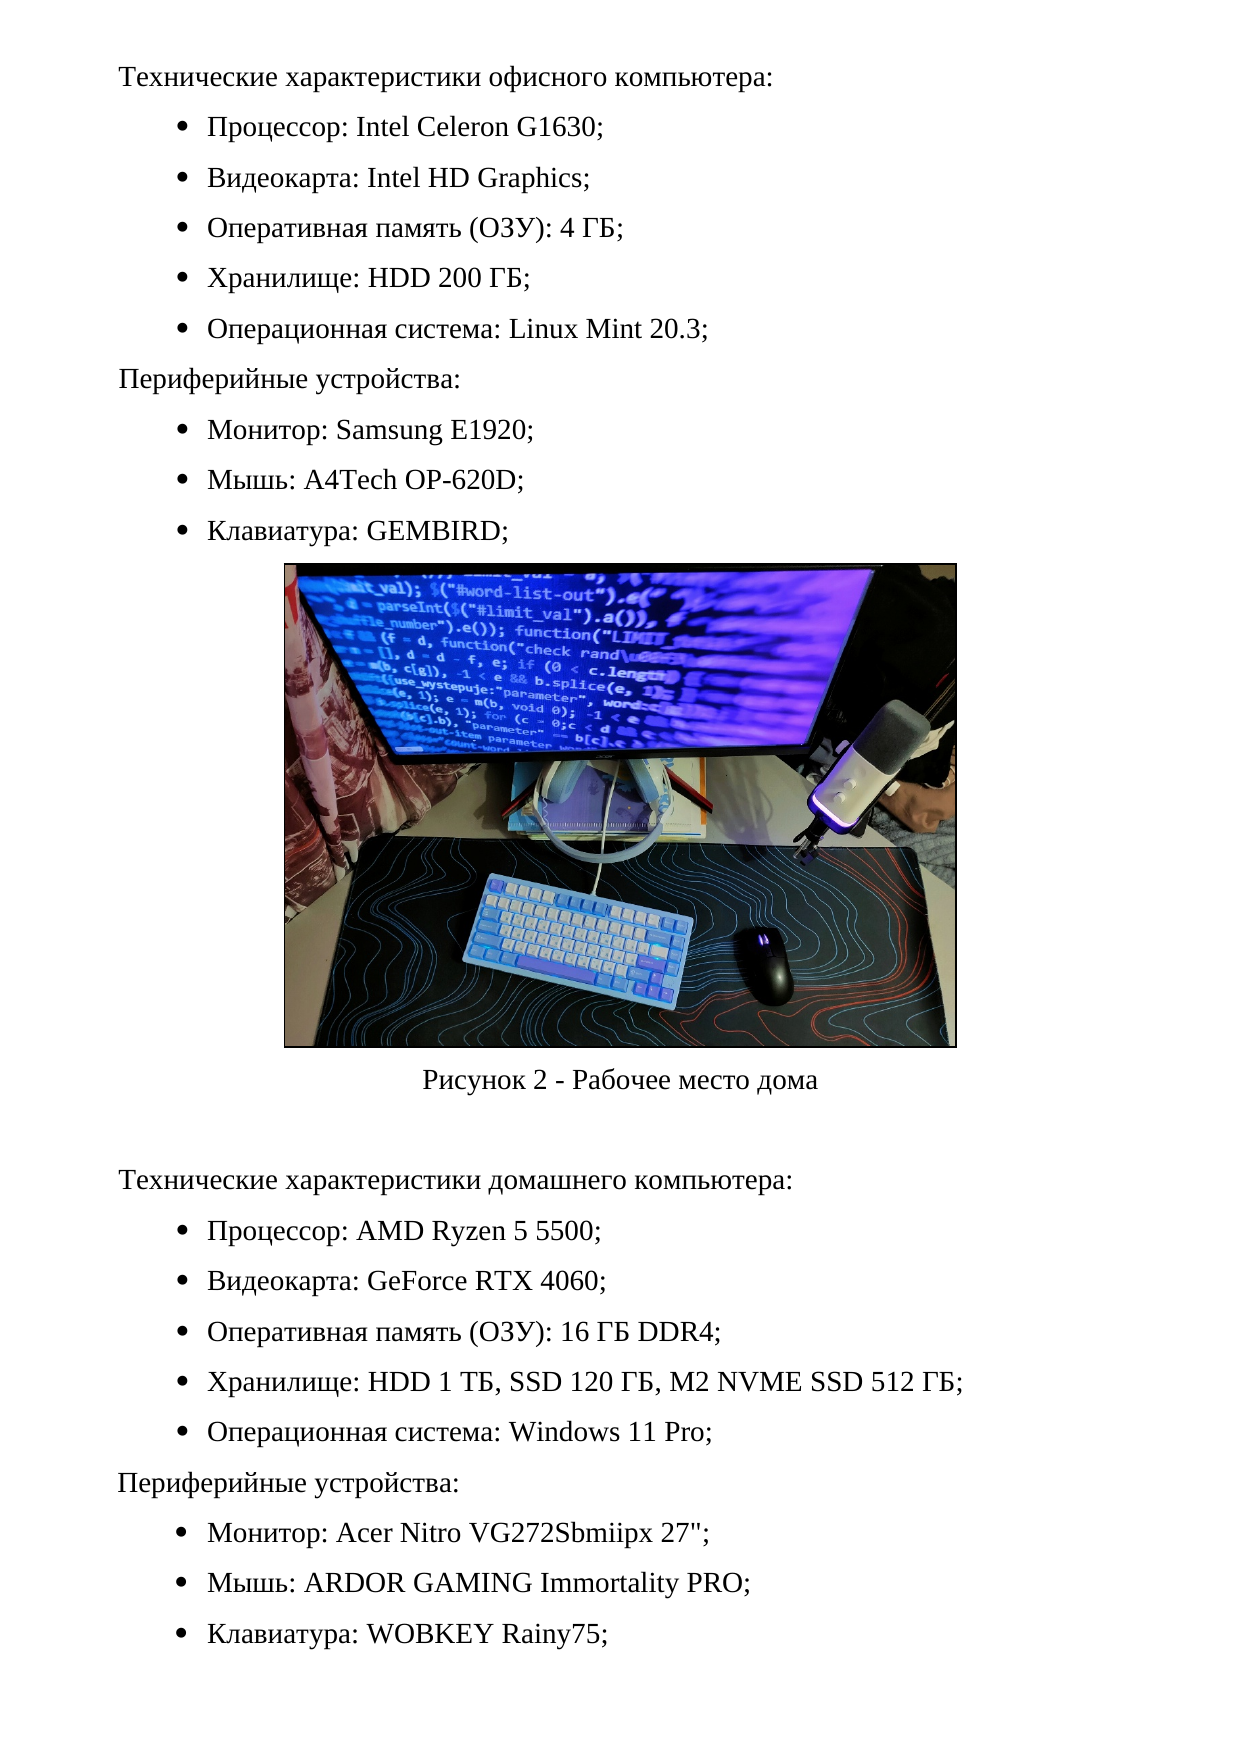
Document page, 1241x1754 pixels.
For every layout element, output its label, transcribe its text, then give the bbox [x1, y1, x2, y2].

text Технические характеристики офисного компьютера: [59, 59, 1181, 93]
list Мышь: АRDOR GAMING Immortality PRO; [176, 1566, 1181, 1599]
list Видеокарта: Intel HD Graphics; [177, 160, 1181, 193]
text Рисунок 2 - Рабочее место дома [59, 1062, 1181, 1095]
list Хранилище: HDD 1 ТБ, SSD 120 ГБ, M2 NVME SSD 512 ГБ; [177, 1364, 1181, 1398]
list Процессор: AMD Ryzen 5 5500; [177, 1213, 1181, 1246]
list Операционная система: Windows 11 Pro; [177, 1414, 1181, 1448]
text Технические характеристики домашнего компьютера: [59, 1162, 1181, 1196]
list Оперативная память (ОЗУ): 16 ГБ DDR4; [177, 1314, 1181, 1347]
list Хранилище: HDD 200 ГБ; [177, 261, 1181, 294]
list Клавиатура: WOBKEY Rainy75; [176, 1616, 1181, 1650]
text Периферийные устройства: [59, 361, 1181, 395]
list Оперативная память (ОЗУ): 4 ГБ; [177, 210, 1181, 244]
list Монитор: Acer Nitro VG272Sbmiipx 27"; [176, 1515, 1181, 1549]
list Процессор: Intel Celeron G1630; [177, 109, 1181, 143]
list Клавиатура: GEMBIRD; [177, 513, 1181, 546]
text Периферийные устройства: [59, 1465, 1181, 1498]
picture [285, 565, 955, 1046]
list Видеокарта: GeForce RTX 4060; [177, 1263, 1181, 1297]
list Мышь: A4Tech OP-620D; [177, 462, 1181, 496]
list Операционная система: Linux Mint 20.3; [177, 311, 1181, 345]
list Монитор: Samsung E1920; [177, 412, 1181, 445]
